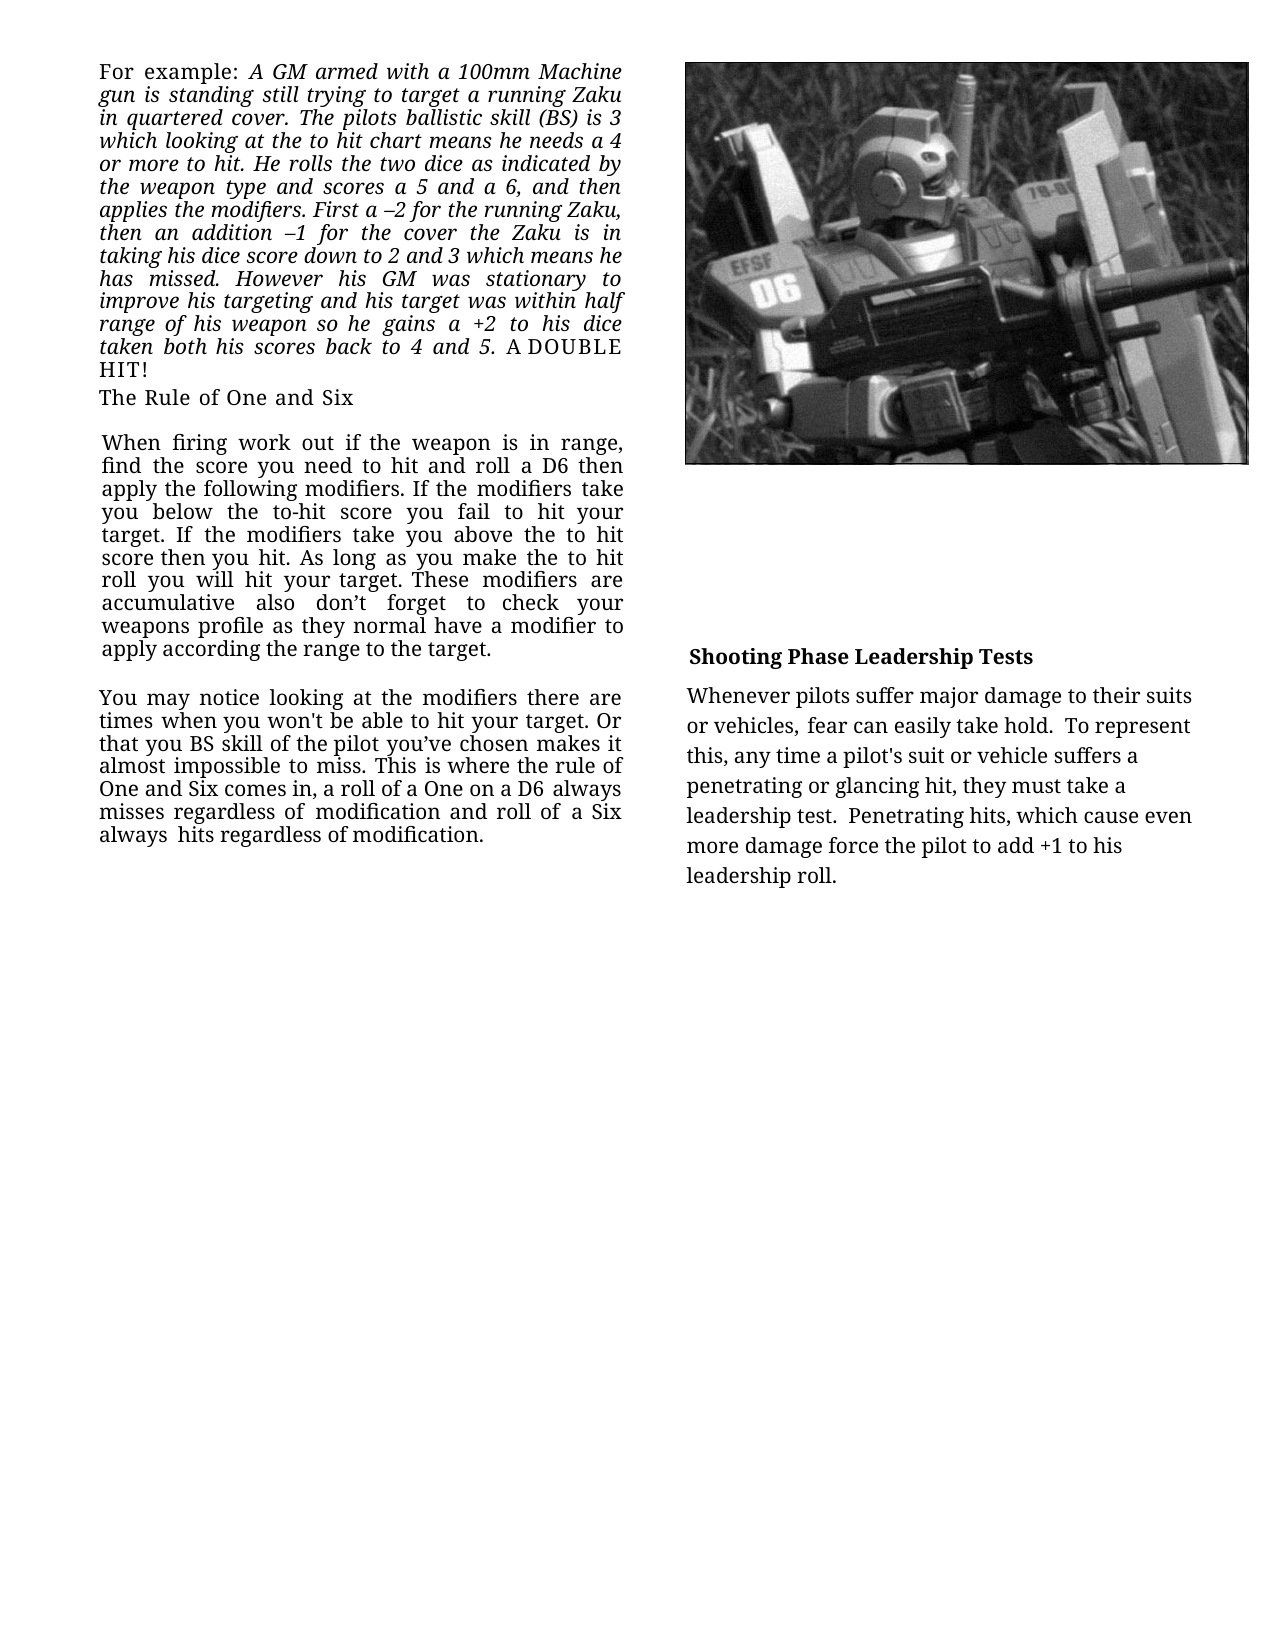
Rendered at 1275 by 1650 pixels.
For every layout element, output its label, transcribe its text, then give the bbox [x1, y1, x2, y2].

text When firing work out if the weapon is in range, find the score you need to hit and roll a D6 then apply the following modifiers. If the modifiers take you below the to-hit score you fail to hit your target. If the modifiers take you above the to hit score then you hit. As long as you make the to hit roll you will hit your target. These modifiers are accumulative also don’t forget to check your weapons profile as they normal have a modifier to apply according the range to the target. [101, 432, 624, 661]
text You may notice looking at the modifiers there are times when you won't be able to hit your target. Or that you BS skill of the pilot you’ve chosen makes it almost impossible to miss. This is where the rule of One and Six comes in, a roll of a One on a D6 always misses regardless of modification and roll of a Six always hits regardless of modification. [99, 687, 622, 847]
subtitle Shooting Phase Leadership Tests [689, 642, 1260, 670]
picture [686, 63, 1246, 383]
text Whenever pilots suffer major damage to their suits or vehicles, fear can easily take hold. To represent this, any time a pilot's suit or vehicle suffers a penetrating or glancing hit, they must take a leadership test. Penetrating hits, which cause even more damage force the pilot to add +1 to his leadership roll. [686, 681, 1211, 890]
text For example: A GM armed with a 100mm Machine gun is standing still trying to target a running Zaku in quartered cover. The pilots ballistic skill (BS) is 3 which looking at the to hit chart means he needs a 4 or more to hit. He rolls the two dice as indicated by the weapon type and scores a 5 and a 6, and then applies the modifiers. First a –2 for the running Zaku, then an addition –1 for the cover the Zaku is in taking his dice score down to 2 and 3 which means he has missed. However his GM was stationary to improve his targeting and his target was within half range of his weapon so he gains a +2 to his dice taken both his scores back to 4 and 5. A DOUBLE HIT! [99, 61, 622, 382]
text The Rule of One and Six [98, 383, 1260, 411]
picture [685, 411, 1249, 465]
picture [686, 411, 1246, 463]
